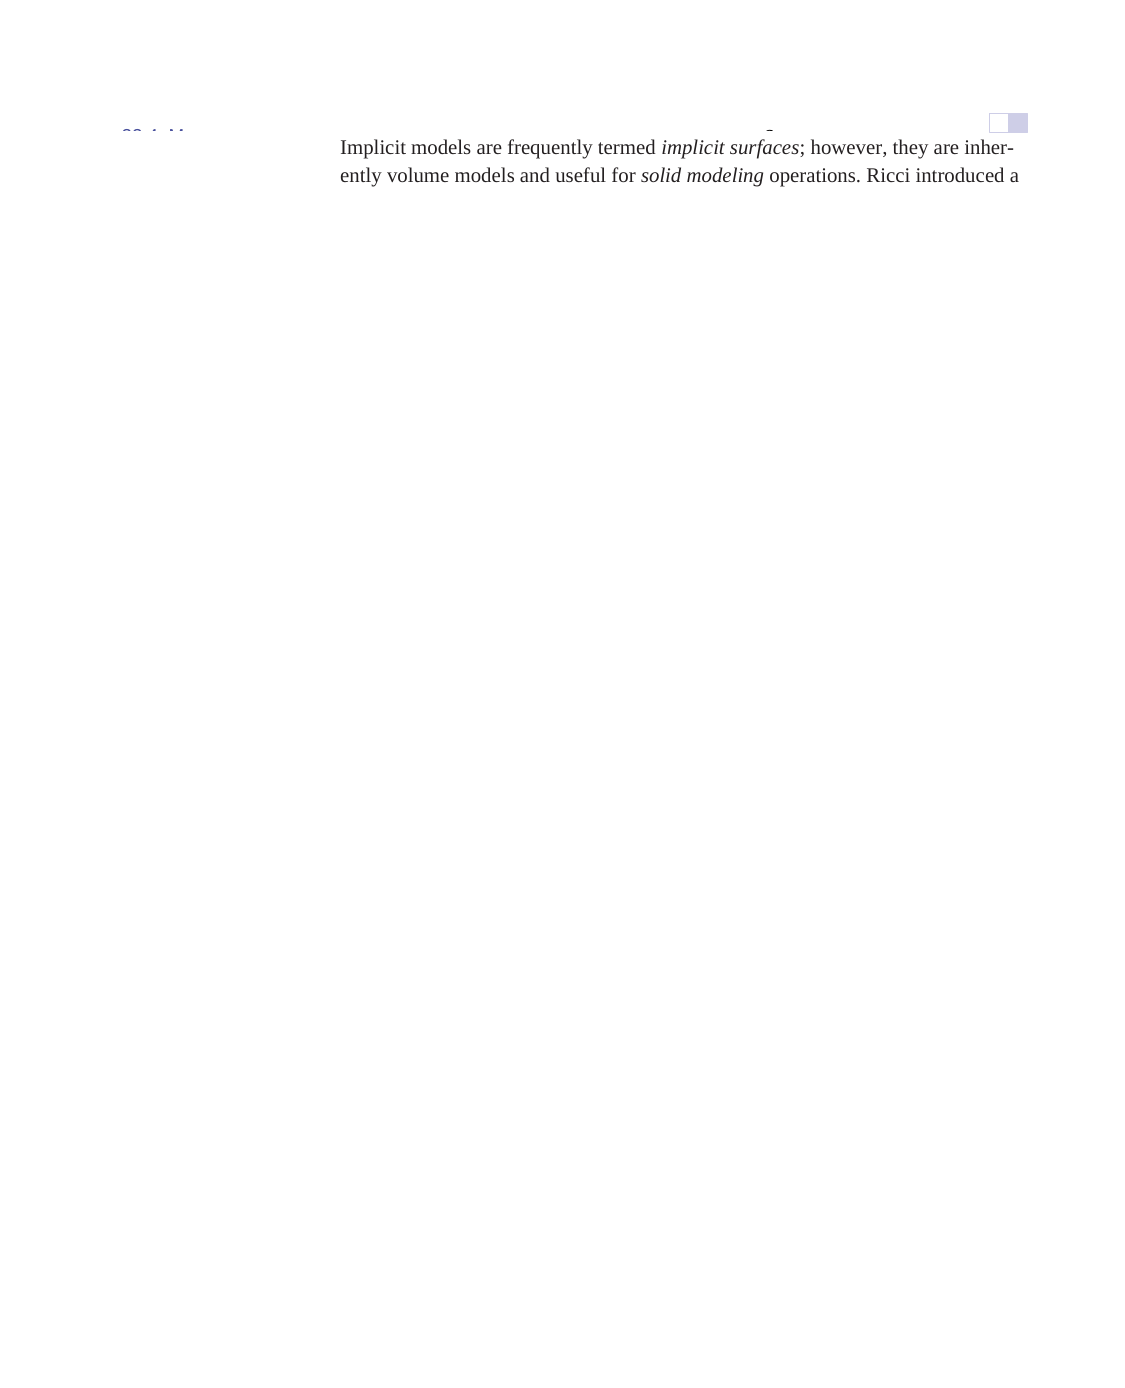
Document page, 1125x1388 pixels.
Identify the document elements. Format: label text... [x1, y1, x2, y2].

text Implicit models are frequently termed implicit surfaces; however, they are inher- ently volume models and useful for solid modeling operations. Ricci introduced a [340, 135, 1021, 187]
